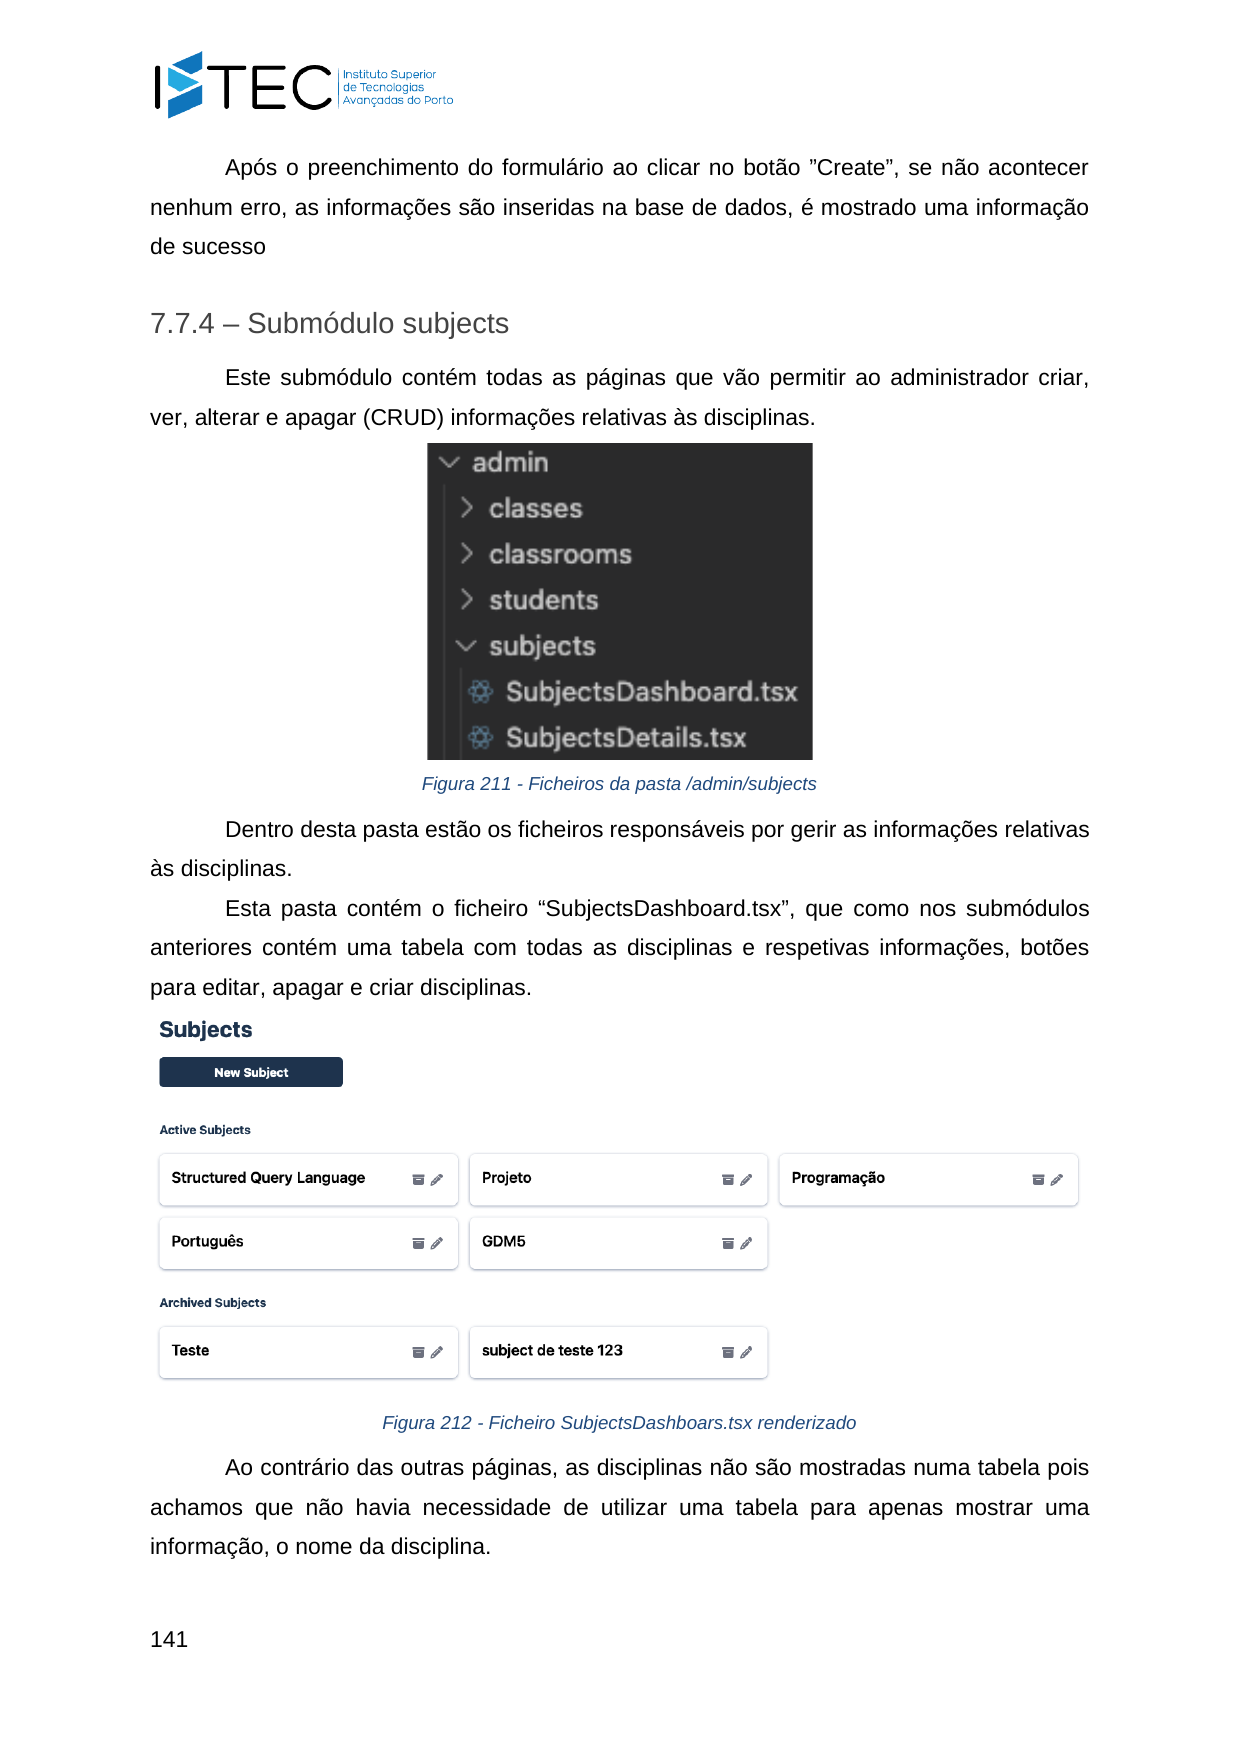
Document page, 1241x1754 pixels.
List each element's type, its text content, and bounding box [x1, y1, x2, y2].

picture [150, 1012, 1091, 1399]
subtitle 7.7.4 – Submódulo subjects [150, 306, 1090, 339]
picture [150, 51, 454, 129]
text Figura 212 - Ficheiro SubjectsDashboars.tsx renderizado [150, 1412, 1090, 1433]
text Este submódulo contém todas as páginas que vão permitir ao administrador criar, ver, alterar e apagar (CRUD) informações relativas às disciplinas. [150, 364, 1090, 430]
text Dentro desta pasta estão os ficheiros responsáveis por gerir as informações relativas às disciplinas. [150, 816, 1090, 881]
text Ao contrário das outras páginas, as disciplinas não são mostradas numa tabela pois achamos que não havia necessidade de utilizar uma tabela para apenas mostrar uma informação, o nome da disciplina. [150, 1454, 1090, 1559]
text Figura 211 - Ficheiros da pasta /admin/subjects [150, 773, 1090, 795]
picture [427, 443, 813, 760]
text Após o preenchimento do formulário ao clicar no botão ”Create”, se não acontecer nenhum erro, as informações são inseridas na base de dados, é mostrado uma informação de sucesso [150, 154, 1090, 259]
text Esta pasta contém o ficheiro “SubjectsDashboard.tsx”, que como nos submódulos anteriores contém uma tabela com todas as disciplinas e respetivas informações, botões para editar, apagar e criar disciplinas. [150, 894, 1090, 1000]
